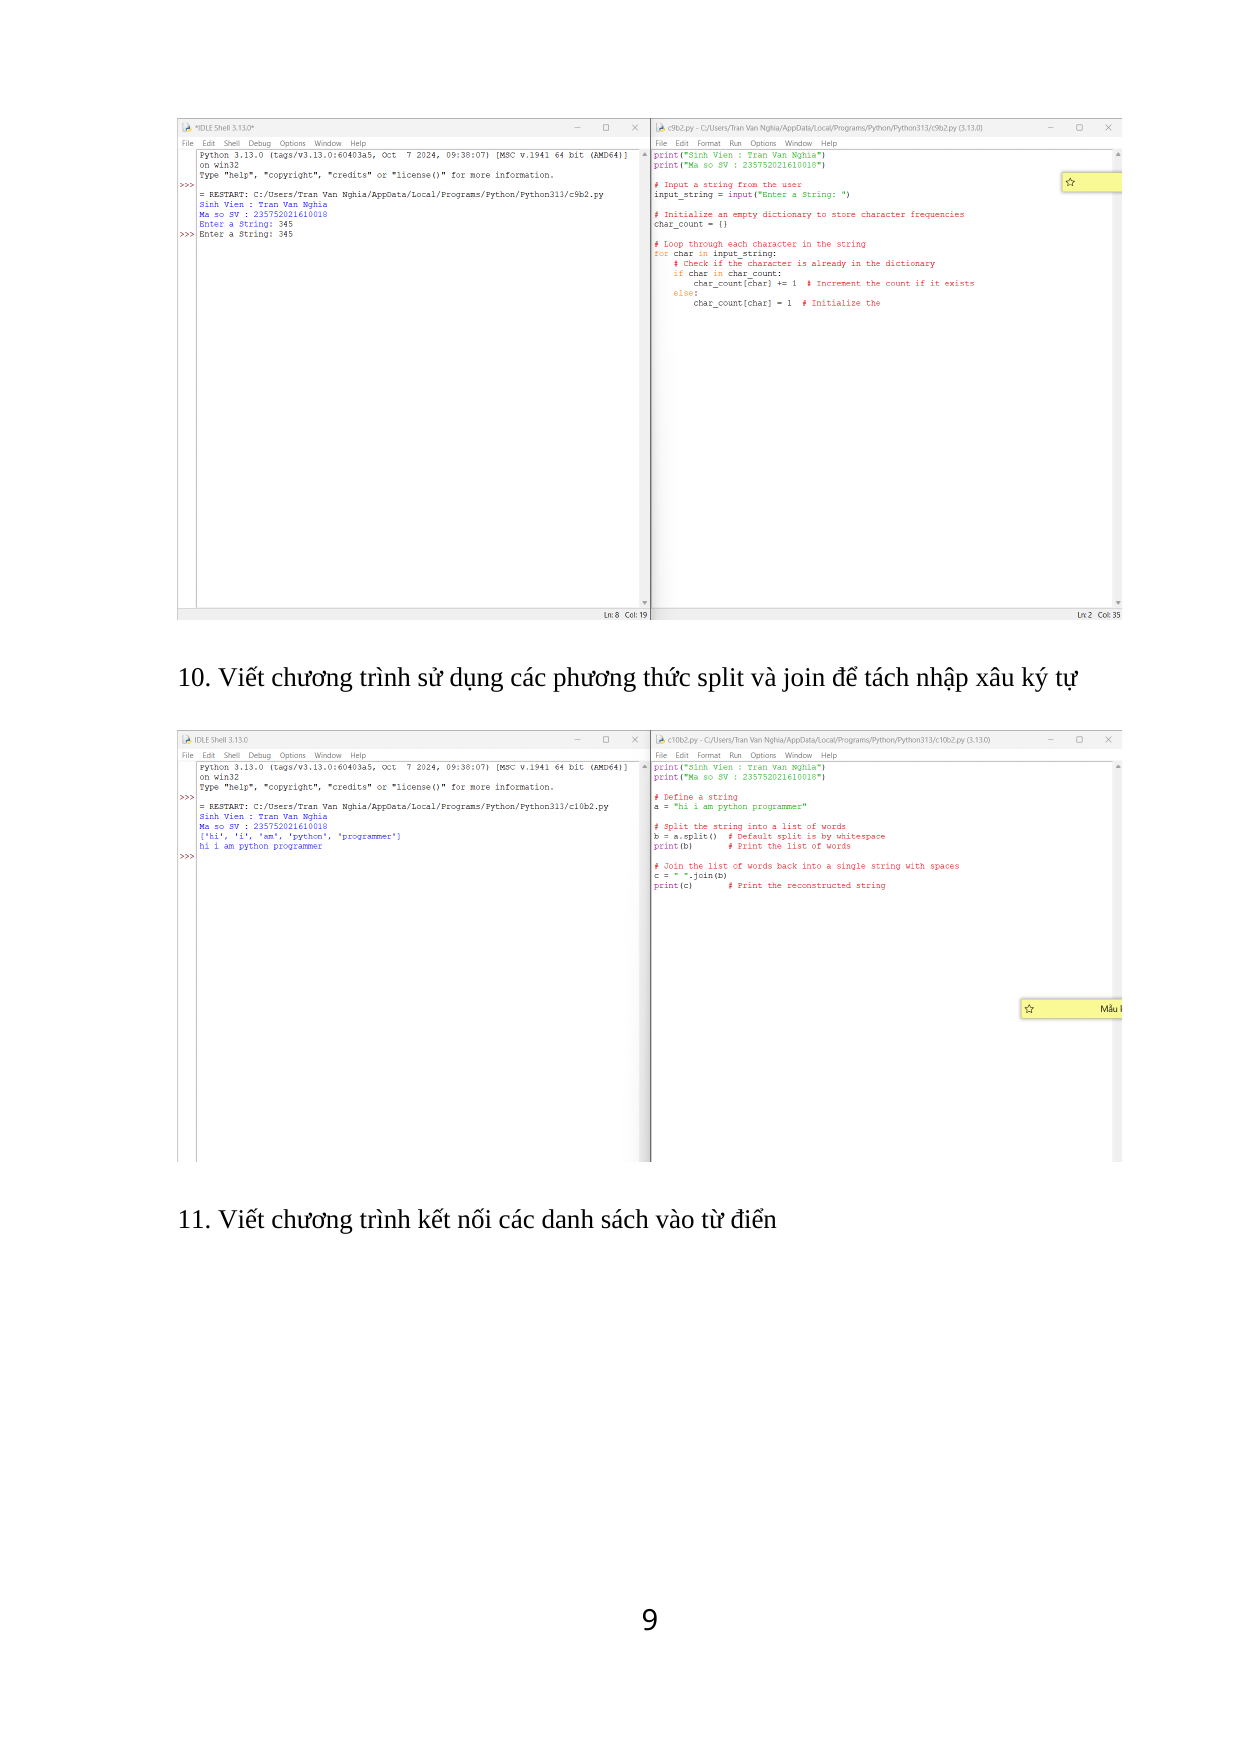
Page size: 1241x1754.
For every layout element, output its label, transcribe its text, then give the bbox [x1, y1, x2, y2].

picture [177, 118, 1123, 620]
text 11. Viết chương trình kết nối các danh sách vào từ điển [177, 1203, 1122, 1234]
text 10. Viết chương trình sử dụng các phương thức split và join để tách nhập xâu ký tự [177, 661, 1122, 692]
picture [177, 730, 1123, 1162]
